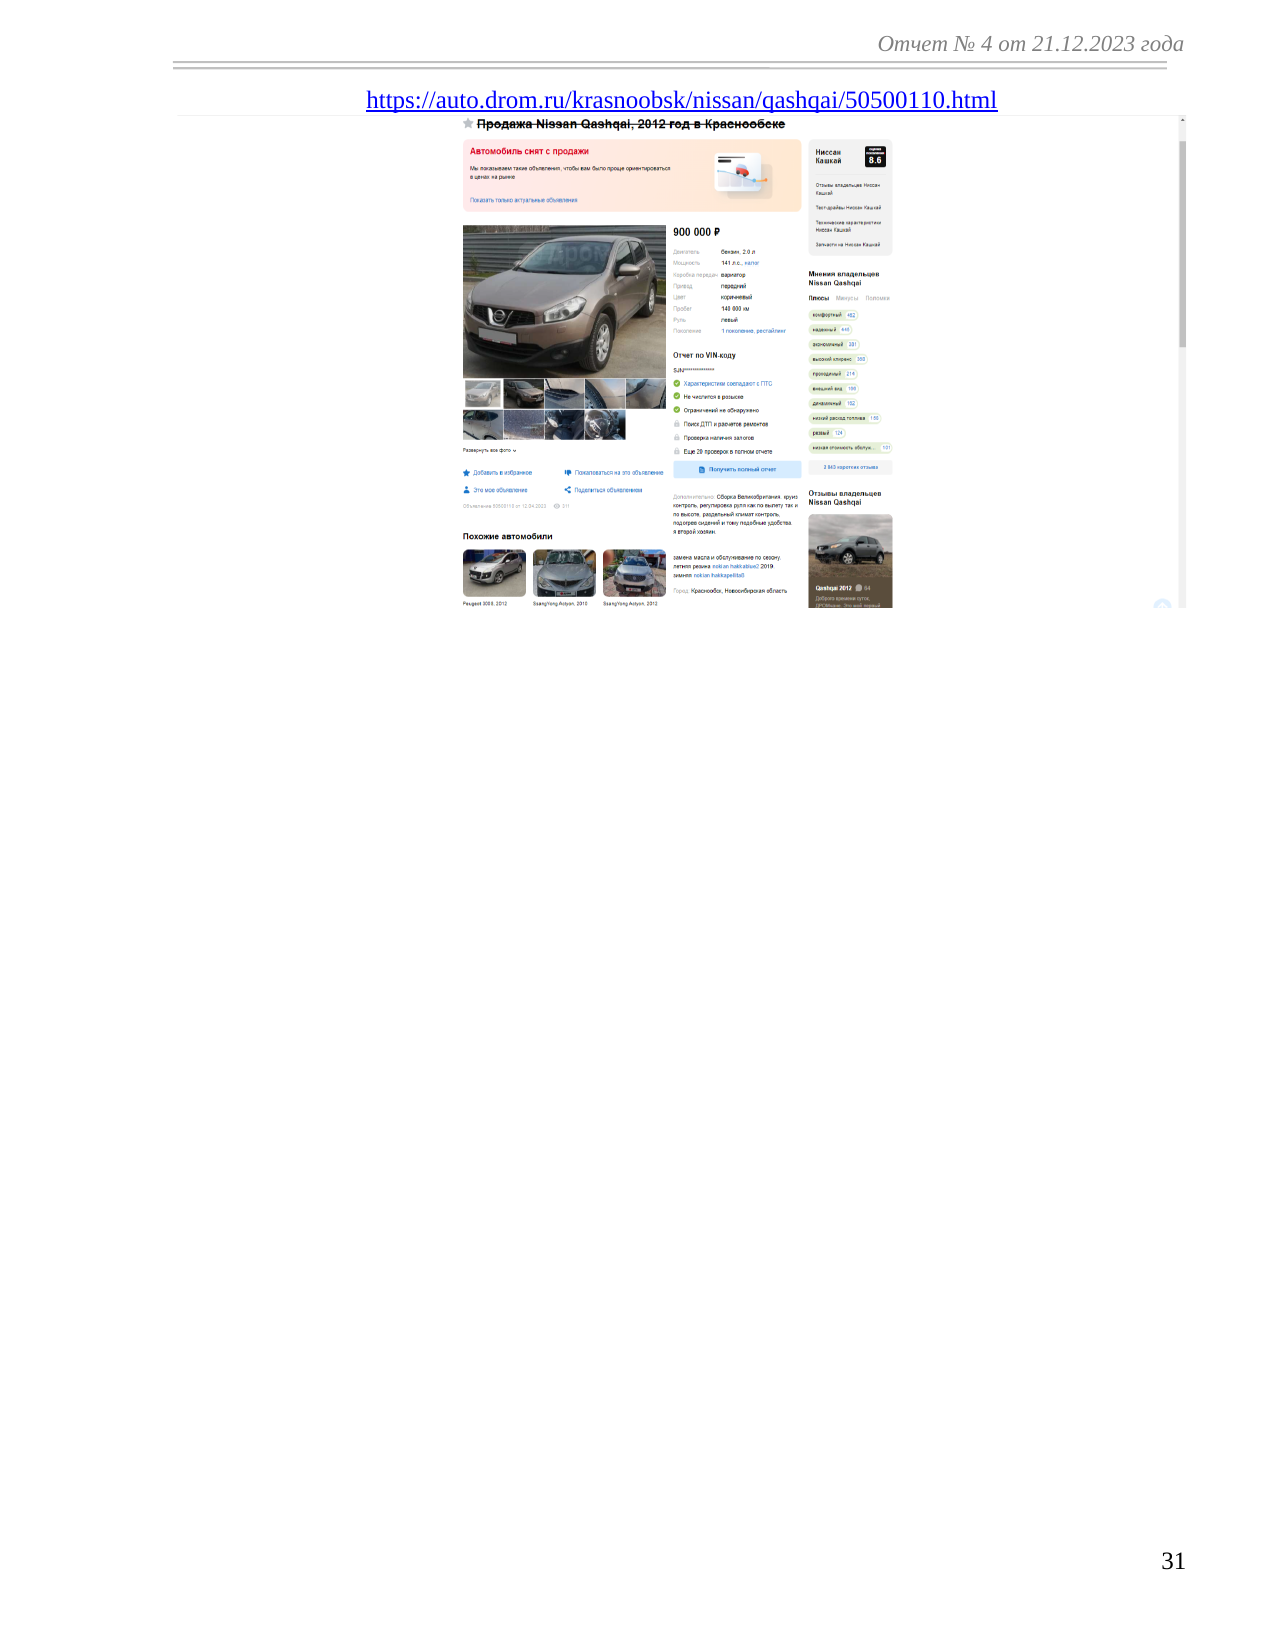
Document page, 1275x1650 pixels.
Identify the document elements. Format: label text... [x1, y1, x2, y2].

picture [177, 113, 1187, 608]
text https://auto.drom.ru/krasnoobsk/nissan/qashqai/50500110.html [177, 85, 1186, 113]
